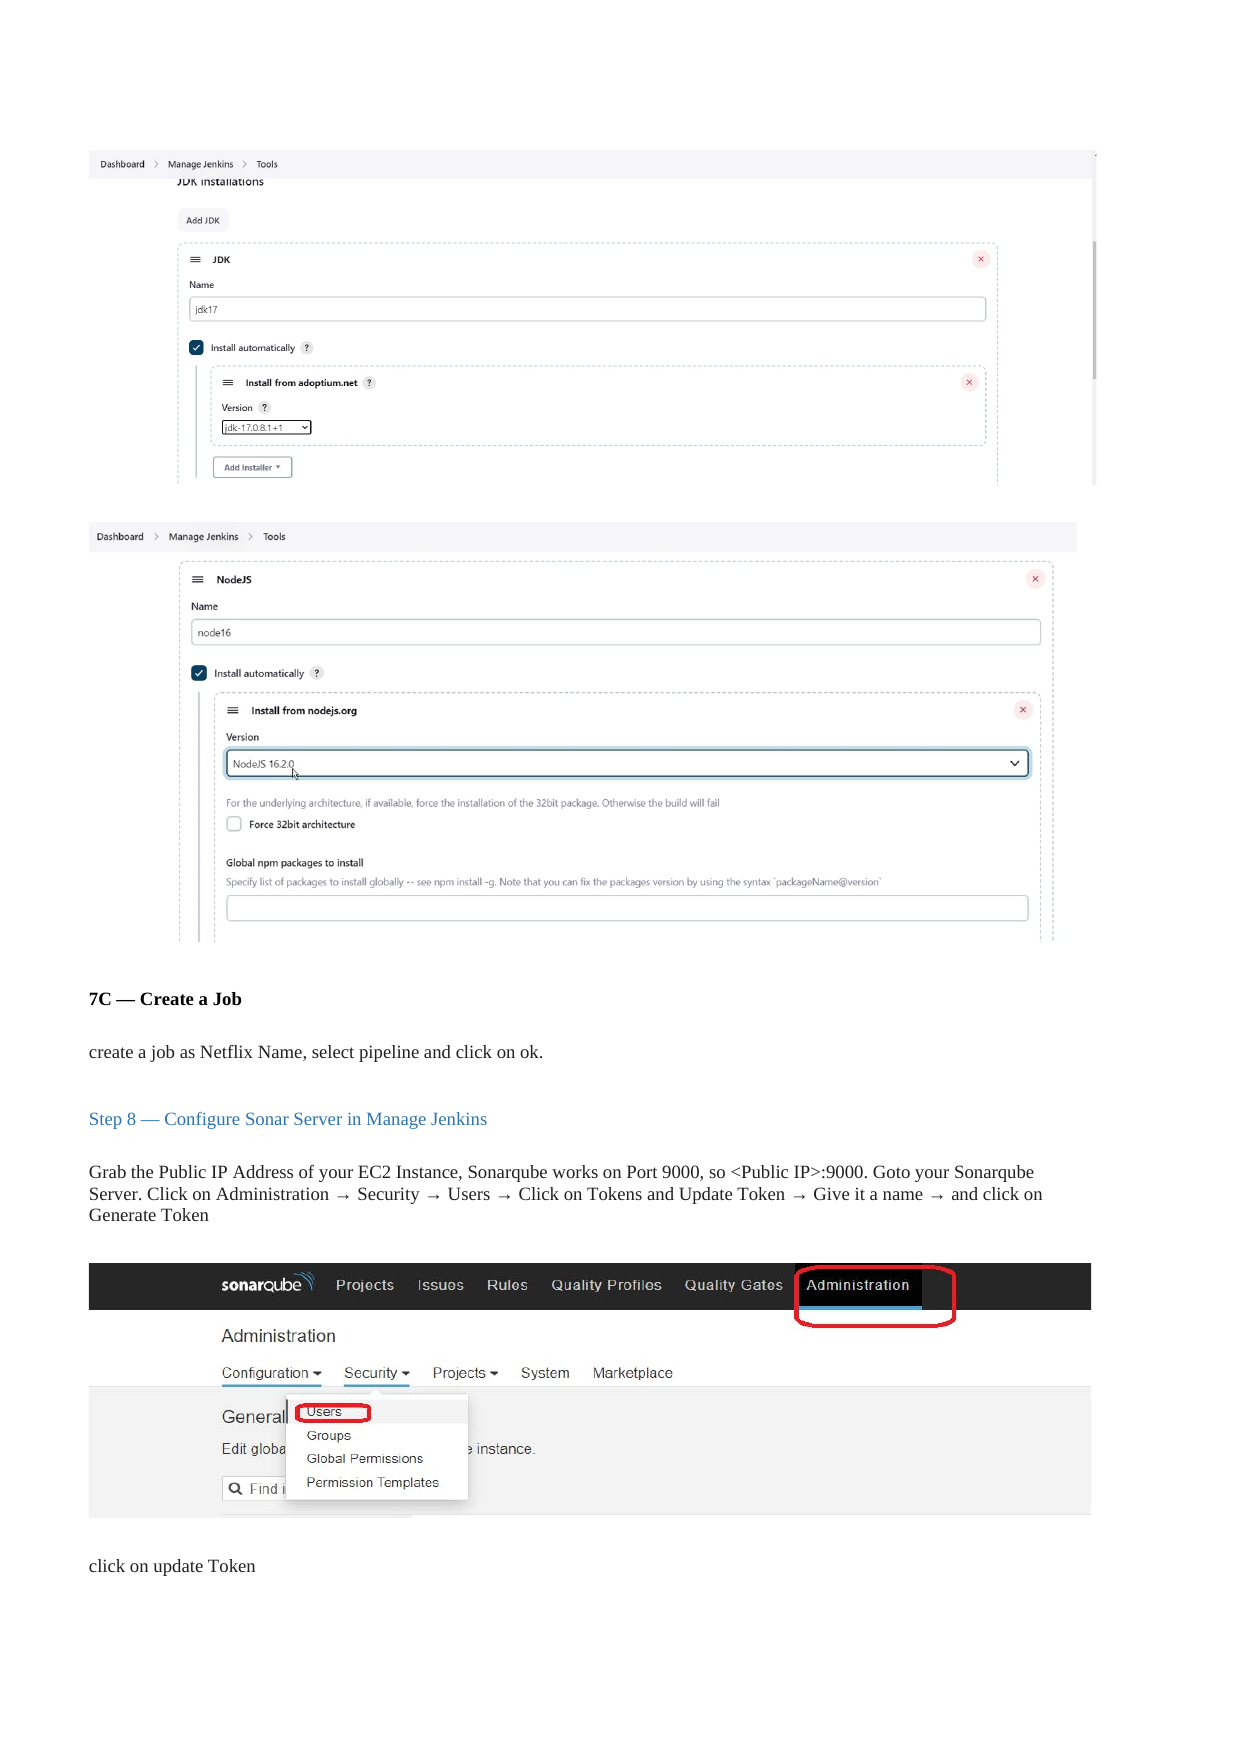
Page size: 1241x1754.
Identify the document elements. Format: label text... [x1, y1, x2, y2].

text click on update Token [89, 1555, 1090, 1577]
subtitle Step 8 — Configure Sonar Server in Manage Jenkins [89, 1100, 1090, 1130]
text Grab the Public IP Address of your EC2 Instance, Sonarqube works on Port 9000, so <Public IP>:9000. Goto your Sonarqube Server. Click on Administration → Security → Users → Click on Tokens and Update Token → Give it a name → and click on Generate Token [89, 1161, 1090, 1226]
picture [88, 150, 1097, 485]
picture [88, 1263, 1092, 1518]
text create a job as Netflix Name, select pipeline and click on ok. [89, 1041, 1090, 1062]
subtitle 7C — Create a Job [89, 979, 1090, 1009]
picture [88, 522, 1077, 942]
